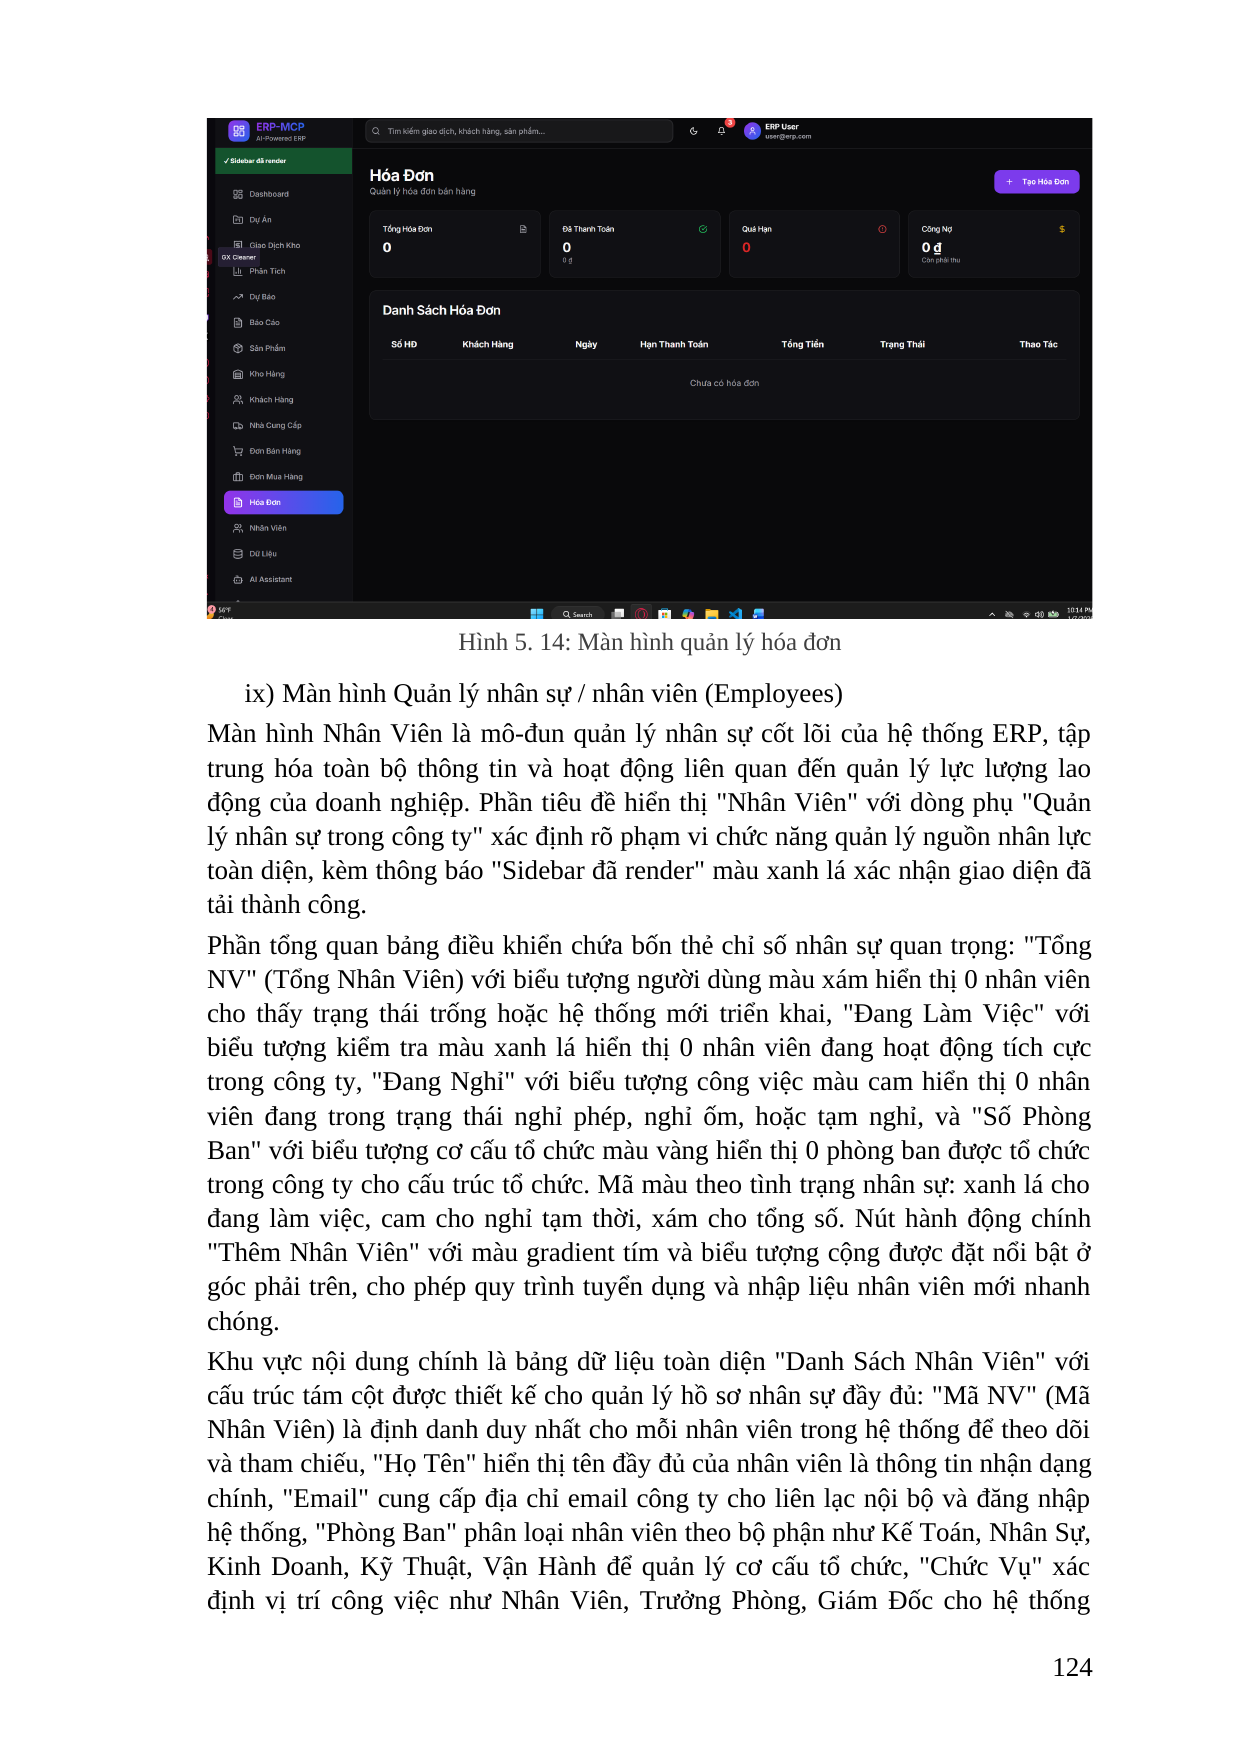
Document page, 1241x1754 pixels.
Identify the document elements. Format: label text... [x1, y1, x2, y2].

picture [206, 118, 1093, 619]
list Màn hình Quản lý nhân sự / nhân viên (Employees) [244, 677, 1092, 708]
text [207, 1345, 1092, 1615]
text Màn hình Nhân Viên là mô-đun quản lý nhân sự cốt lõi của hệ thống ERP, tập trung hóa toàn bộ thông tin và hoạt động liên quan đến quản lý lực lượng lao động của doanh nghiệp. Phần tiêu đề hiển thị "Nhân Viên" với dòng phụ "Quản lý nhân sự trong công ty" xác định rõ phạm vi chức năng quản lý nguồn nhân lực toàn diện, kèm thông báo "Sidebar đã render" màu xanh lá xác nhận giao diện đã tải thành công. [207, 717, 1092, 919]
text Hình 5. 14: Màn hình quản lý hóa đơn [207, 627, 1092, 656]
text Phần tổng quan bảng điều khiển chứa bốn thẻ chỉ số nhân sự quan trọng: "Tổng NV" (Tổng Nhân Viên) với biểu tượng người dùng màu xám hiển thị 0 nhân viên cho thấy trạng thái trống hoặc hệ thống mới triển khai, "Đang Làm Việc" với biểu tượng kiểm tra màu xanh lá hiển thị 0 nhân viên đang hoạt động tích cực trong công ty, "Đang Nghỉ" với biểu tượng công việc màu cam hiển thị 0 nhân viên đang trong trạng thái nghỉ phép, nghỉ ốm, hoặc tạm nghỉ, và "Số Phòng Ban" với biểu tượng cơ cấu tổ chức màu vàng hiển thị 0 phòng ban được tổ chức trong công ty cho cấu trúc tổ chức. Mã màu theo tình trạng nhân sự: xanh lá cho đang làm việc, cam cho nghỉ tạm thời, xám cho tổng số. Nút hành động chính "Thêm Nhân Viên" với màu gradient tím và biểu tượng cộng được đặt nổi bật ở góc phải trên, cho phép quy trình tuyển dụng và nhập liệu nhân viên mới nhanh chóng. [207, 929, 1092, 1336]
